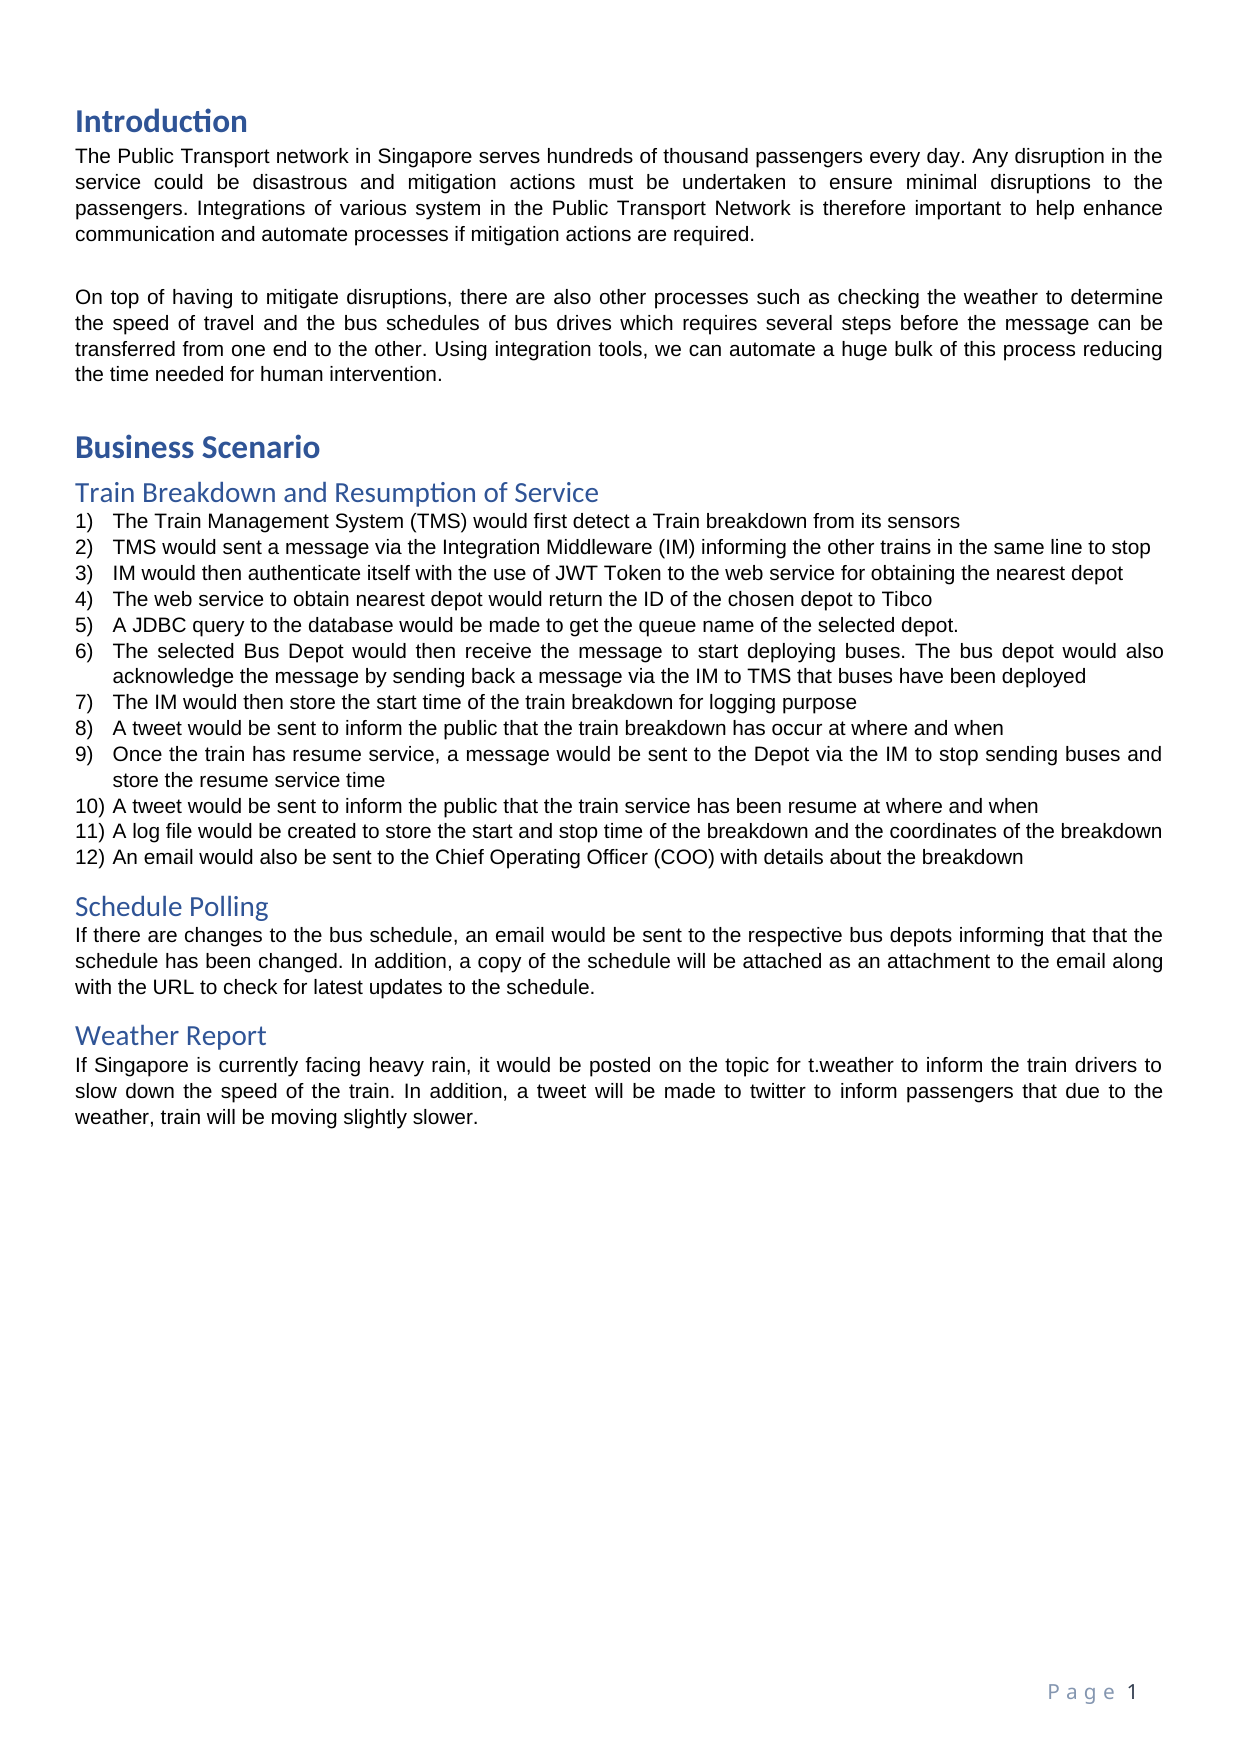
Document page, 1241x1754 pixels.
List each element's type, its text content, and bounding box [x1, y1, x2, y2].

text The Public Transport network in Singapore serves hundreds of thousand passengers every day. Any disruption in the service could be disastrous and mitigation actions must be undertaken to ensure minimal disruptions to the passengers. Integrations of various system in the Public Transport Network is therefore important to help enhance communication and automate processes if mitigation actions are required. [75, 144, 1165, 245]
list A JDBC query to the database would be made to get the queue name of the selected depot. [75, 613, 1165, 637]
list The web service to obtain nearest depot would return the ID of the chosen depot to Tibco [75, 587, 1165, 611]
list TMS would sent a message via the Integration Middleware (IM) informing the other trains in the same line to stop [75, 535, 1165, 559]
list An email would also be sent to the Chief Operating Officer (COO) with details about the breakdown [75, 845, 1165, 869]
list The IM would then store the start time of the train breakdown for logging purpose [75, 690, 1165, 714]
text If there are changes to the bus schedule, an email would be sent to the respective bus depots informing that that the schedule has been changed. In addition, a copy of the schedule will be attached as an attachment to the email along with the URL to check for latest updates to the schedule. [75, 923, 1165, 999]
subtitle Business Scenario [75, 426, 1165, 466]
list The selected Bus Depot would then receive the message to start deploying buses. The bus depot would also acknowledge the message by sending back a message via the IM to TMS that buses have been deployed [75, 638, 1165, 688]
list A tweet would be sent to inform the public that the train breakdown has occur at where and when [75, 716, 1165, 740]
list The Train Management System (TMS) would first detect a Train breakdown from its sensors [75, 509, 1165, 533]
list Once the train has resume service, a message would be sent to the Depot via the IM to stop sending buses and store the resume service time [75, 742, 1165, 792]
subtitle Train Breakdown and Resumption of Service [75, 474, 1165, 509]
subtitle Weather Report [75, 1017, 1165, 1053]
text On top of having to mitigate disruptions, there are also other processes such as checking the weather to determine the speed of travel and the bus schedules of bus drives which requires several steps before the message can be transferred from one end to the other. Using integration tools, we can automate a huge bulk of this process reducing the time needed for human intervention. [75, 285, 1165, 386]
subtitle Schedule Polling [75, 888, 1165, 923]
list IM would then authenticate itself with the use of JWT Token to the web service for obtaining the nearest depot [75, 561, 1165, 585]
text If Singapore is currently facing heavy rain, it would be posted on the topic for t.weather to inform the train drivers to slow down the speed of the train. In addition, a tweet will be made to twitter to inform passengers that due to the weather, train will be moving slightly slower. [75, 1053, 1165, 1129]
list A tweet would be sent to inform the public that the train service has been resume at where and when [75, 793, 1165, 817]
list A log file would be created to store the start and stop time of the breakdown and the coordinates of the breakdown [75, 819, 1165, 843]
subtitle Introduction [75, 100, 1165, 141]
